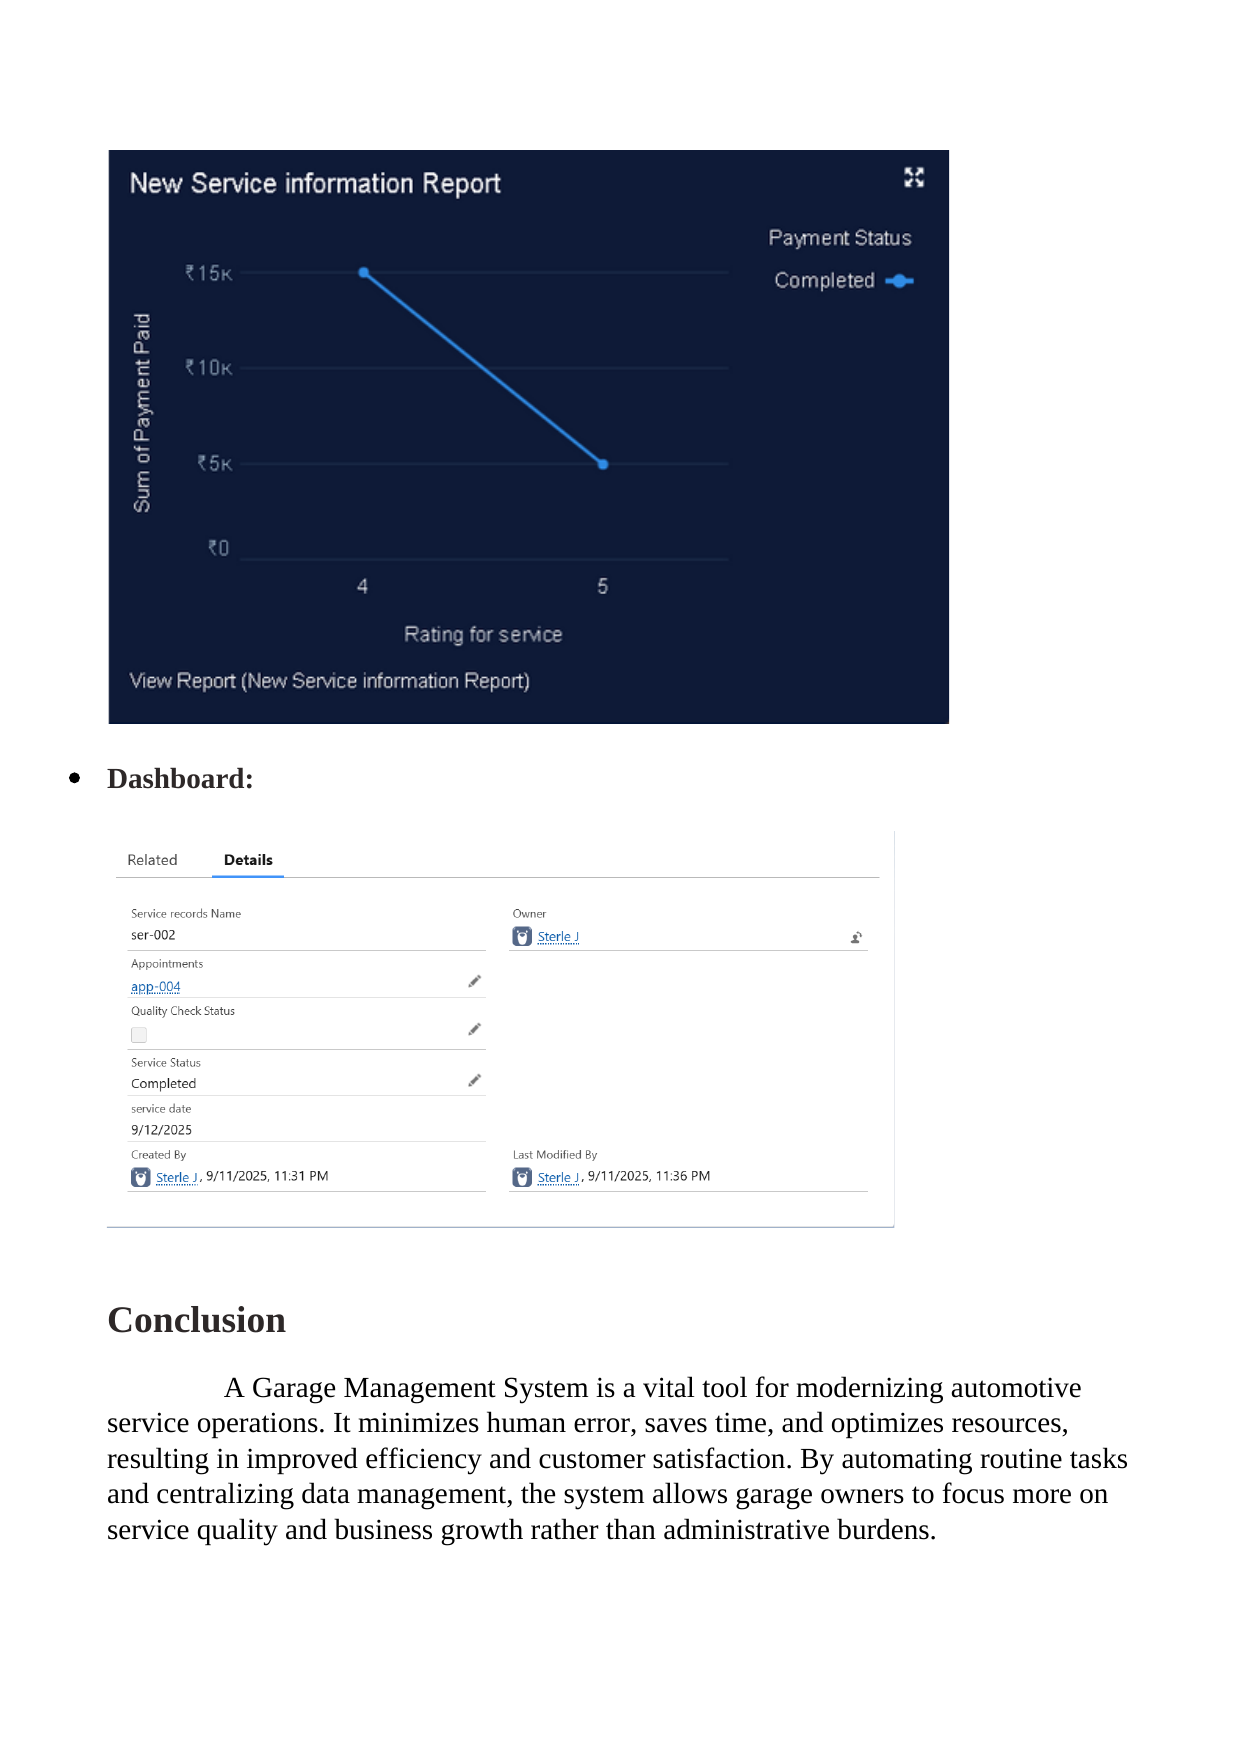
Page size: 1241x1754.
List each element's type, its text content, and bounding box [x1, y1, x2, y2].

subtitle Conclusion [107, 1294, 1090, 1341]
list A Garage Management System is a vital tool for modernizing automotive service operations. It minimizes human error, saves time, and optimizes resources, resulting in improved efficiency and customer satisfaction. By automating routine tasks and centralizing data management, the system allows garage owners to focus more on service quality and business growth rather than administrative burdens. [107, 1370, 1139, 1545]
picture [106, 150, 950, 724]
picture [106, 831, 895, 1228]
list Dashboard: [69, 761, 1139, 794]
